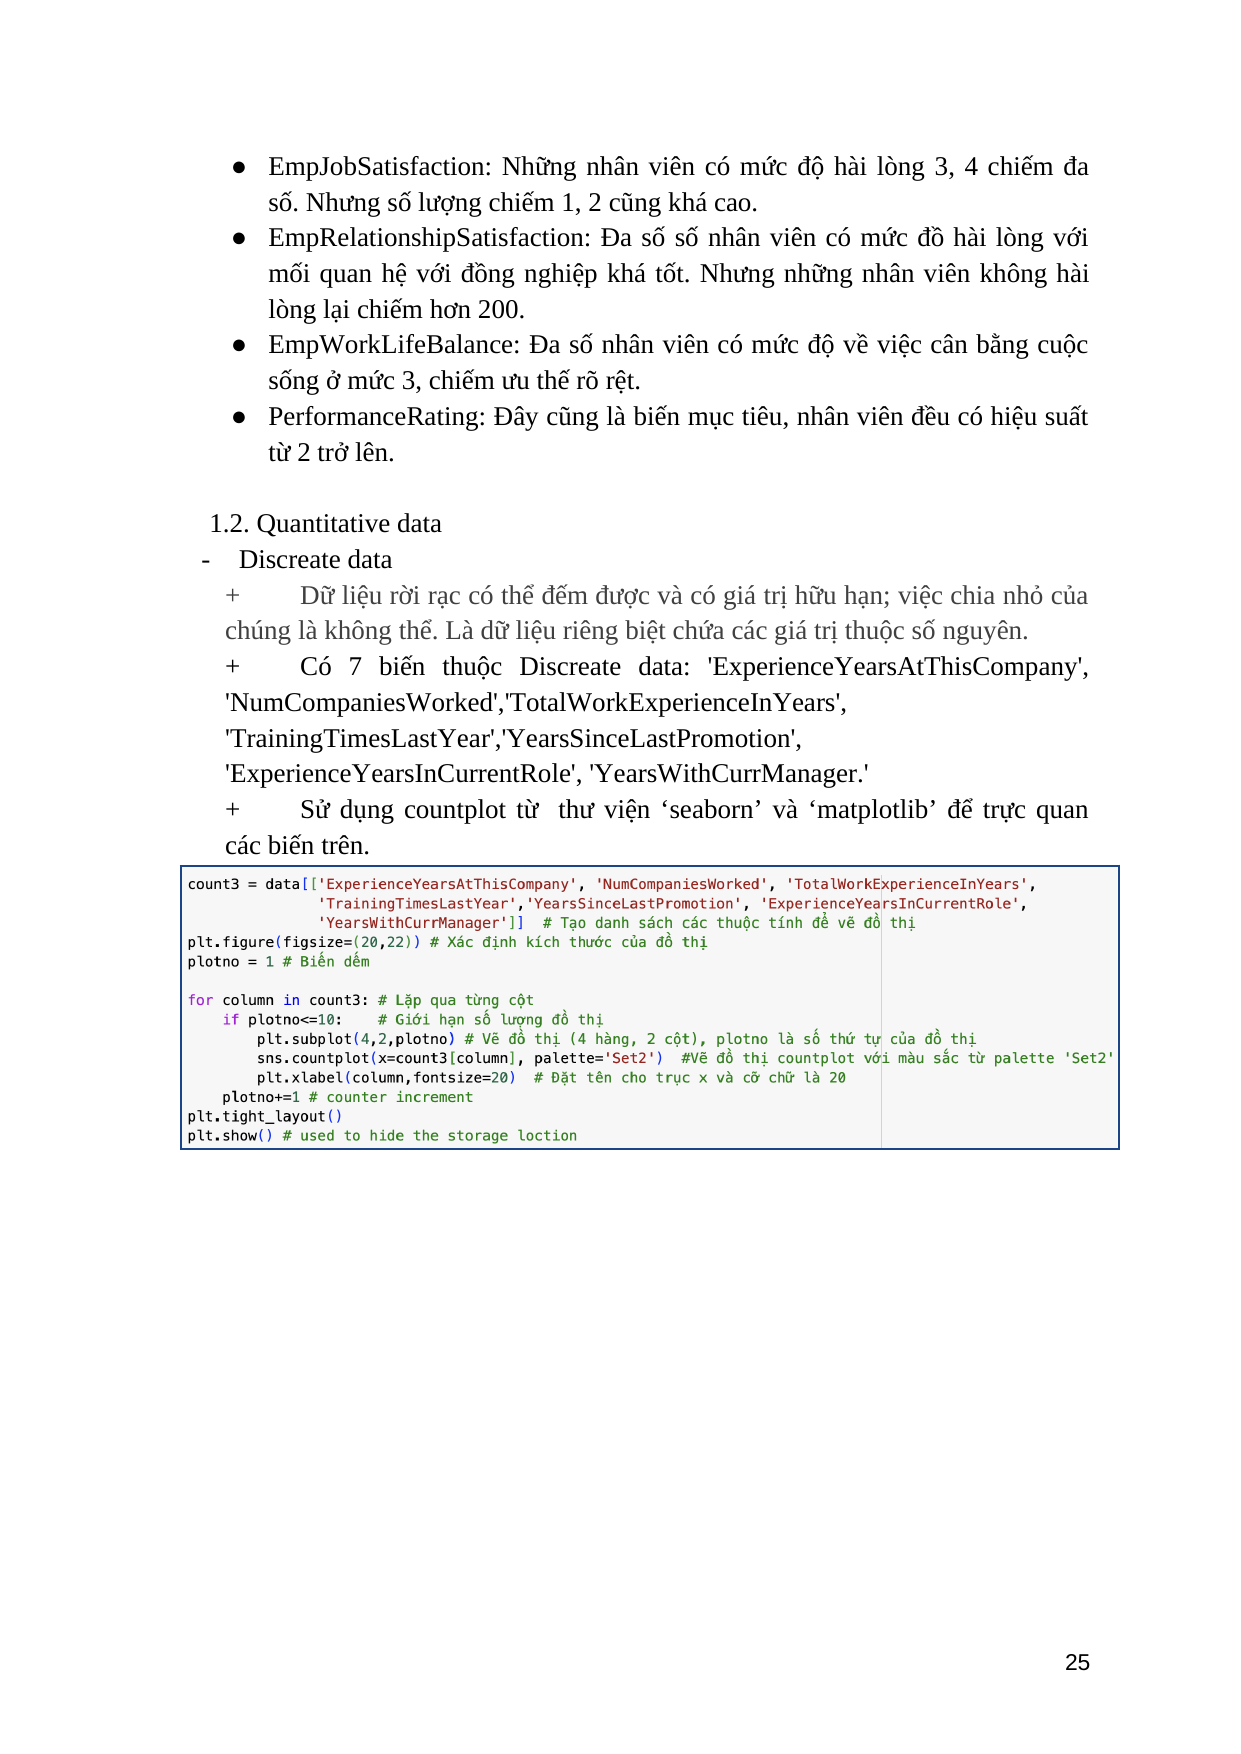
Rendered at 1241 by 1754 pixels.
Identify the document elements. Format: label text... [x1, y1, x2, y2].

list EmpWorkLifeBalance: Đa số nhân viên có mức độ về việc cân bằng cuộc sống ở mức 3, chiếm ưu thế rõ rệt. [231, 329, 1090, 396]
list EmpJobSatisfaction: Những nhân viên có mức độ hài lòng 3, 4 chiếm đa số. Nhưng số lượng chiếm 1, 2 cũng khá cao. [231, 150, 1090, 217]
subtitle 1.2. Quantitative data [209, 507, 1090, 538]
text 'ExperienceYearsInCurrentRole', 'YearsWithCurrManager.' [225, 757, 1090, 788]
list Discreate data [201, 543, 1090, 574]
text + Có 7 biến thuộc Discreate data: 'ExperienceYearsAtThisCompany', 'NumCompaniesWorked','TotalWorkExperienceInYears', 'TrainingTimesLastYear','YearsSinceLastPromotion', [225, 650, 1090, 753]
list EmpRelationshipSatisfaction: Đa số số nhân viên có mức đồ hài lòng với mối quan hệ với đồng nghiệp khá tốt. Nhưng những nhân viên không hài lòng lại chiếm hơn 200. [231, 221, 1090, 324]
text + Dữ liệu rời rạc có thể đếm được và có giá trị hữu hạn; việc chia nhỏ của chúng là không thể. Là dữ liệu riêng biệt chứa các giá trị thuộc số nguyên. [225, 610, 1090, 646]
picture [182, 867, 1118, 1148]
text + Sử dụng countplot từ thư viện ‘seaborn’ và ‘matplotlib’ để trực quan các biến trên. [225, 793, 1090, 860]
list PerformanceRating: Đây cũng là biến mục tiêu, nhân viên đều có hiệu suất từ 2 trở lên. [231, 400, 1090, 467]
